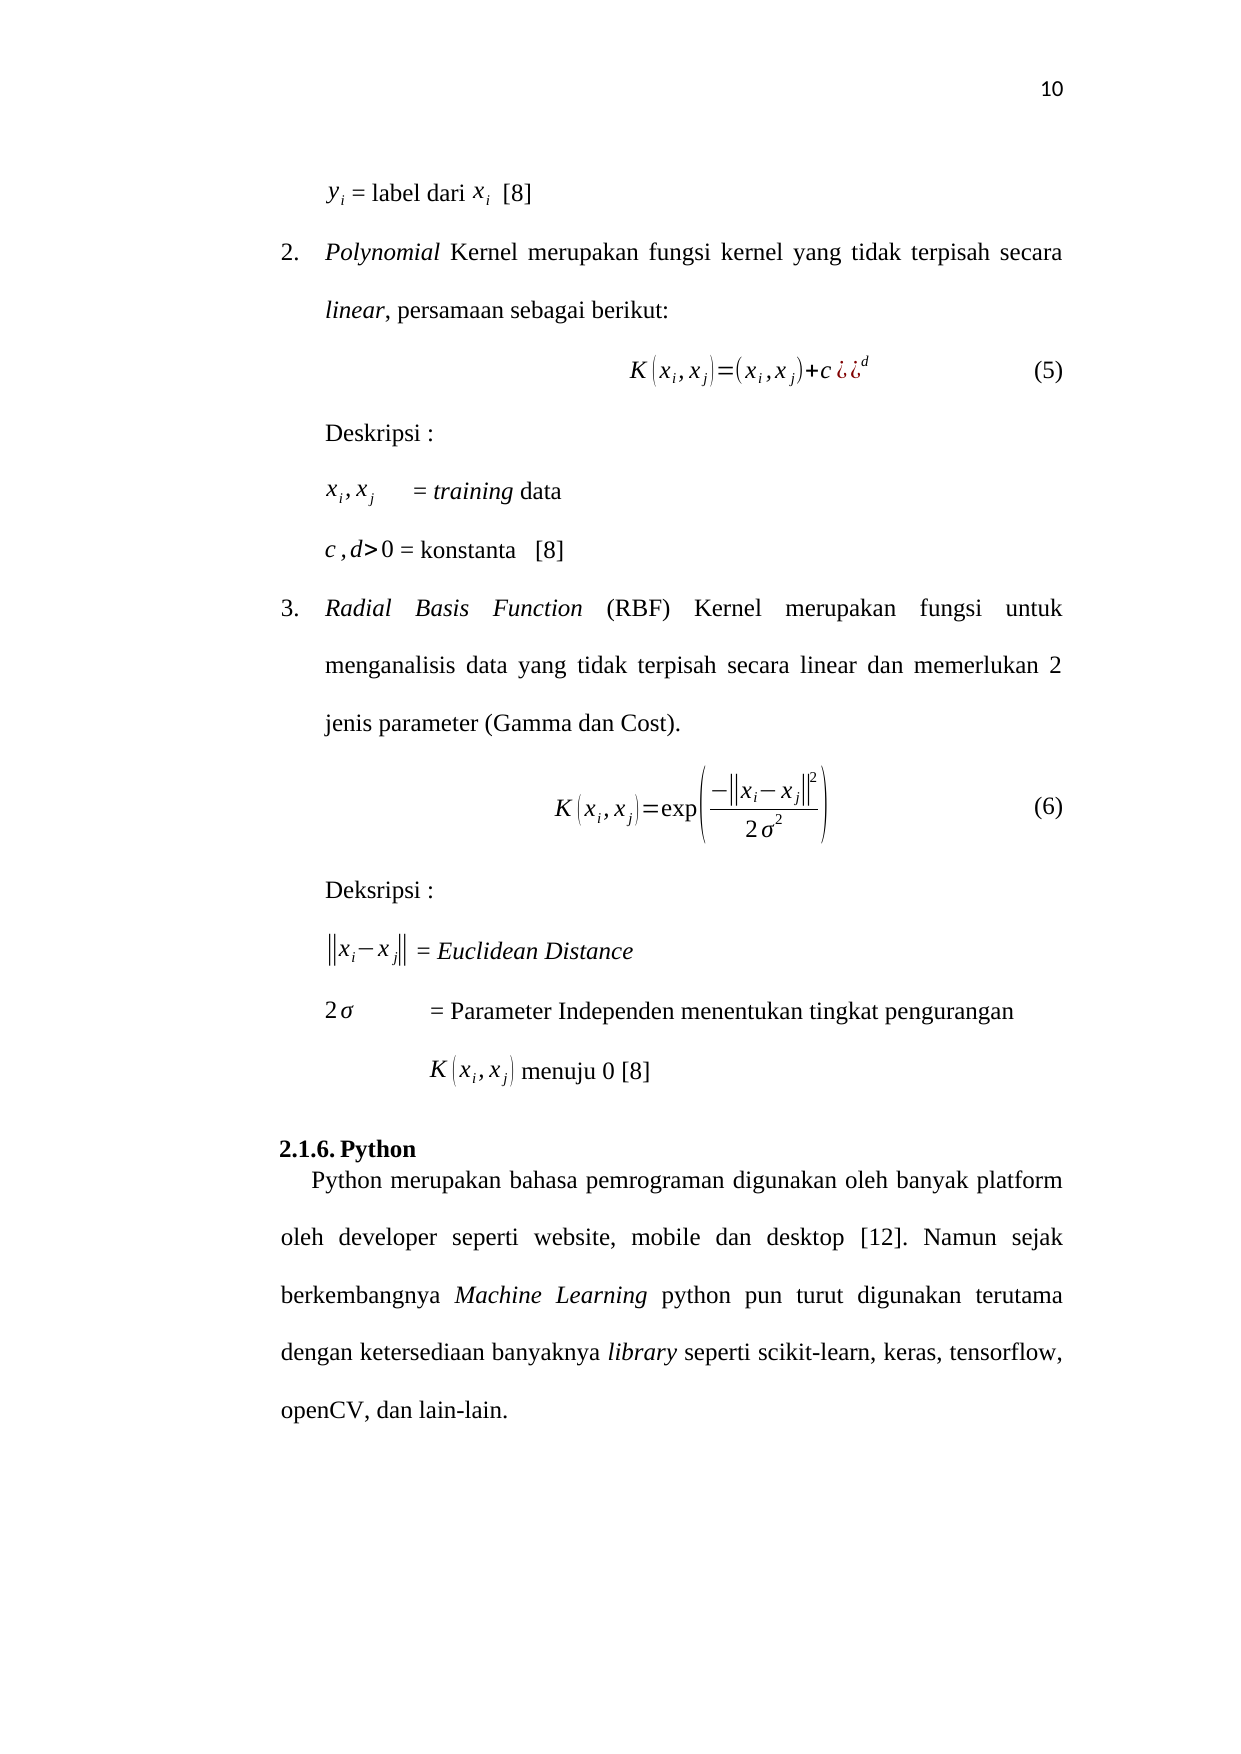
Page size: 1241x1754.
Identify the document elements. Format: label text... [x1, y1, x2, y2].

text = Euclidean Distance [281, 933, 1063, 967]
text = training data [281, 475, 1063, 506]
text Deskripsi : [281, 418, 1063, 446]
text = konstanta [281, 535, 1063, 564]
list Polynomial Kernel merupakan fungsi kernel yang tidak terpisah secara linear, persamaan sebagai berikut: [281, 237, 1063, 323]
text (6) [281, 765, 1063, 847]
text menuju 0 [325, 1054, 1063, 1088]
text Deksripsi : [281, 875, 1063, 904]
list Radial Basis Function (RBF) Kernel merupakan fungsi untuk menganalisis data yang tidak terpisah secara linear dan memerlukan 2 jenis parameter (Gamma dan Cost). [281, 593, 1063, 736]
subtitle Python [279, 1134, 1063, 1163]
text (5) [281, 352, 1063, 389]
text = label dari [281, 177, 1063, 208]
text Python merupakan bahasa pemrograman digunakan oleh banyak platform oleh developer seperti website, mobile dan desktop . Namun sejak berkembangnya Machine Learning python pun turut digunakan terutama dengan ketersediaan banyaknya library seperti scikit-learn, keras, tensorflow, openCV, dan lain-lain. [281, 1165, 1063, 1424]
text = Parameter Independen menentukan tingkat pengurangan [281, 996, 1063, 1025]
